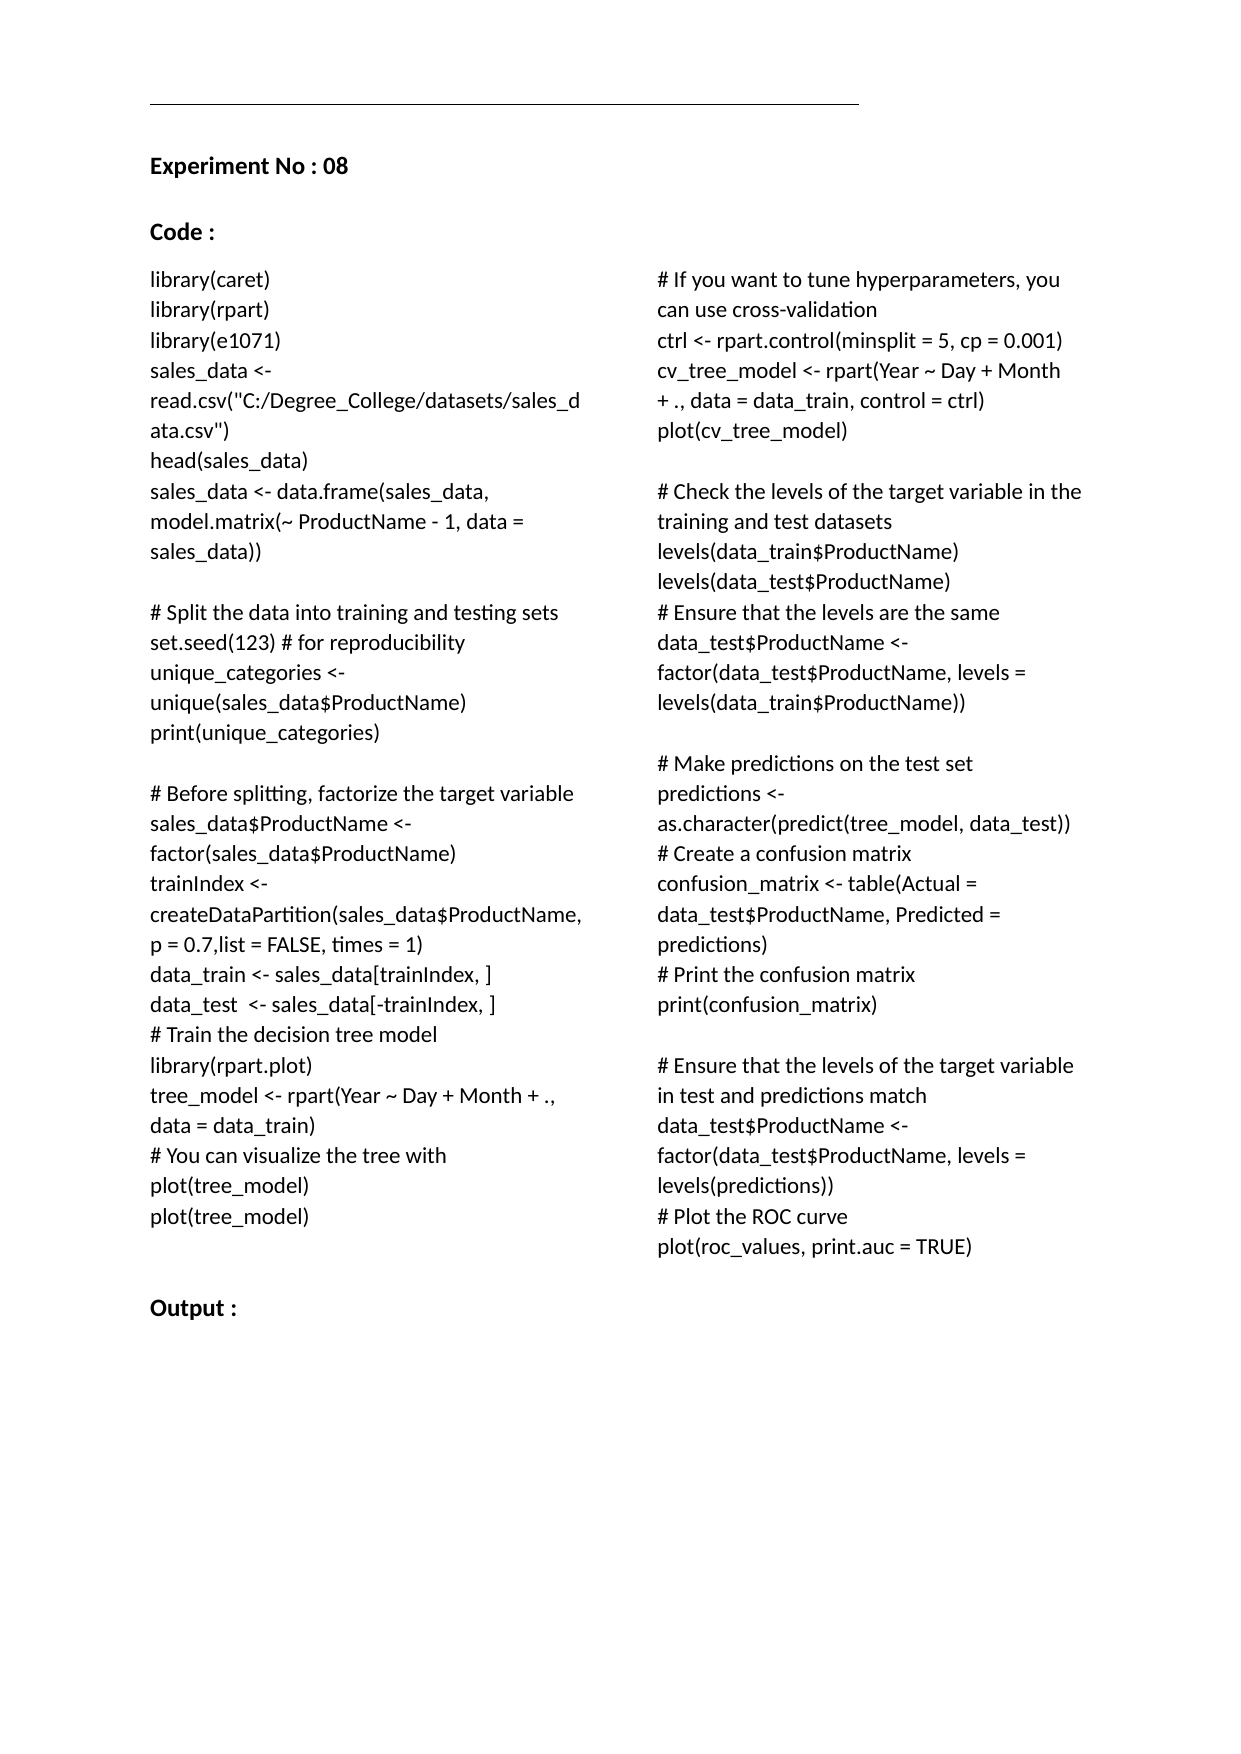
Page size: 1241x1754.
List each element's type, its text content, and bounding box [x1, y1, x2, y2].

text # You can visualize the tree with plot(tree_model) [150, 1141, 583, 1200]
text # Ensure that the levels are the same [657, 598, 1090, 626]
text library(rpart) [150, 296, 583, 324]
text Code : [150, 216, 1090, 246]
text sales_data$ProductName <- factor(sales_data$ProductName) [150, 809, 583, 867]
text data_train <- sales_data[trainIndex, ] [150, 960, 583, 988]
text cv_tree_model <- rpart(Year ~ Day + Month + ., data = data_train, control = ctrl) [657, 356, 1090, 414]
text # Ensure that the levels of the target variable in test and predictions match [657, 1051, 1090, 1109]
text # If you want to tune hyperparameters, you can use cross-validation [657, 265, 1090, 324]
text # Split the data into training and testing sets [150, 598, 583, 626]
text plot(tree_model) [150, 1202, 583, 1230]
text data_test$ProductName <- factor(data_test$ProductName, levels = levels(predictions)) [657, 1111, 1090, 1200]
text ctrl <- rpart.control(minsplit = 5, cp = 0.001) [657, 326, 1090, 354]
text Experiment No : 08 [150, 150, 1090, 181]
text # Make predictions on the test set [657, 749, 1090, 777]
text trainIndex <- createDataPartition(sales_data$ProductName, p = 0.7,list = FALSE, times = 1) [150, 869, 583, 958]
text # Before splitting, factorize the target variable [150, 779, 583, 807]
text # Check the levels of the target variable in the training and test datasets [657, 477, 1090, 535]
text head(sales_data) [150, 447, 583, 475]
text tree_model <- rpart(Year ~ Day + Month + ., data = data_train) [150, 1081, 583, 1139]
text levels(data_train$ProductName) [657, 537, 1090, 565]
text sales_data <- read.csv("C:/Degree_College/datasets/sales_data.csv") [150, 356, 583, 444]
text library(caret) [150, 265, 583, 293]
text # Train the decision tree model [150, 1021, 583, 1049]
text print(confusion_matrix) [657, 990, 1090, 1018]
text library(e1071) [150, 326, 583, 354]
text Output : [150, 1292, 1090, 1323]
text plot(cv_tree_model) [657, 416, 1090, 444]
text confusion_matrix <- table(Actual = data_test$ProductName, Predicted = predictions) [657, 869, 1090, 958]
text data_test <- sales_data[-trainIndex, ] [150, 990, 583, 1018]
text plot(roc_values, print.auc = TRUE) [657, 1232, 1090, 1260]
text predictions <- as.character(predict(tree_model, data_test)) [657, 779, 1090, 837]
text print(unique_categories) [150, 718, 583, 747]
text data_test$ProductName <- factor(data_test$ProductName, levels = levels(data_train$ProductName)) [657, 628, 1090, 716]
text library(rpart.plot) [150, 1051, 583, 1079]
text set.seed(123) # for reproducibility [150, 628, 583, 656]
text sales_data <- data.frame(sales_data, model.matrix(~ ProductName - 1, data = sales_data)) [150, 477, 583, 565]
text # Print the confusion matrix [657, 960, 1090, 988]
text # Create a confusion matrix [657, 839, 1090, 867]
text # Plot the ROC curve [657, 1202, 1090, 1230]
text levels(data_test$ProductName) [657, 567, 1090, 596]
text unique_categories <- unique(sales_data$ProductName) [150, 658, 583, 716]
